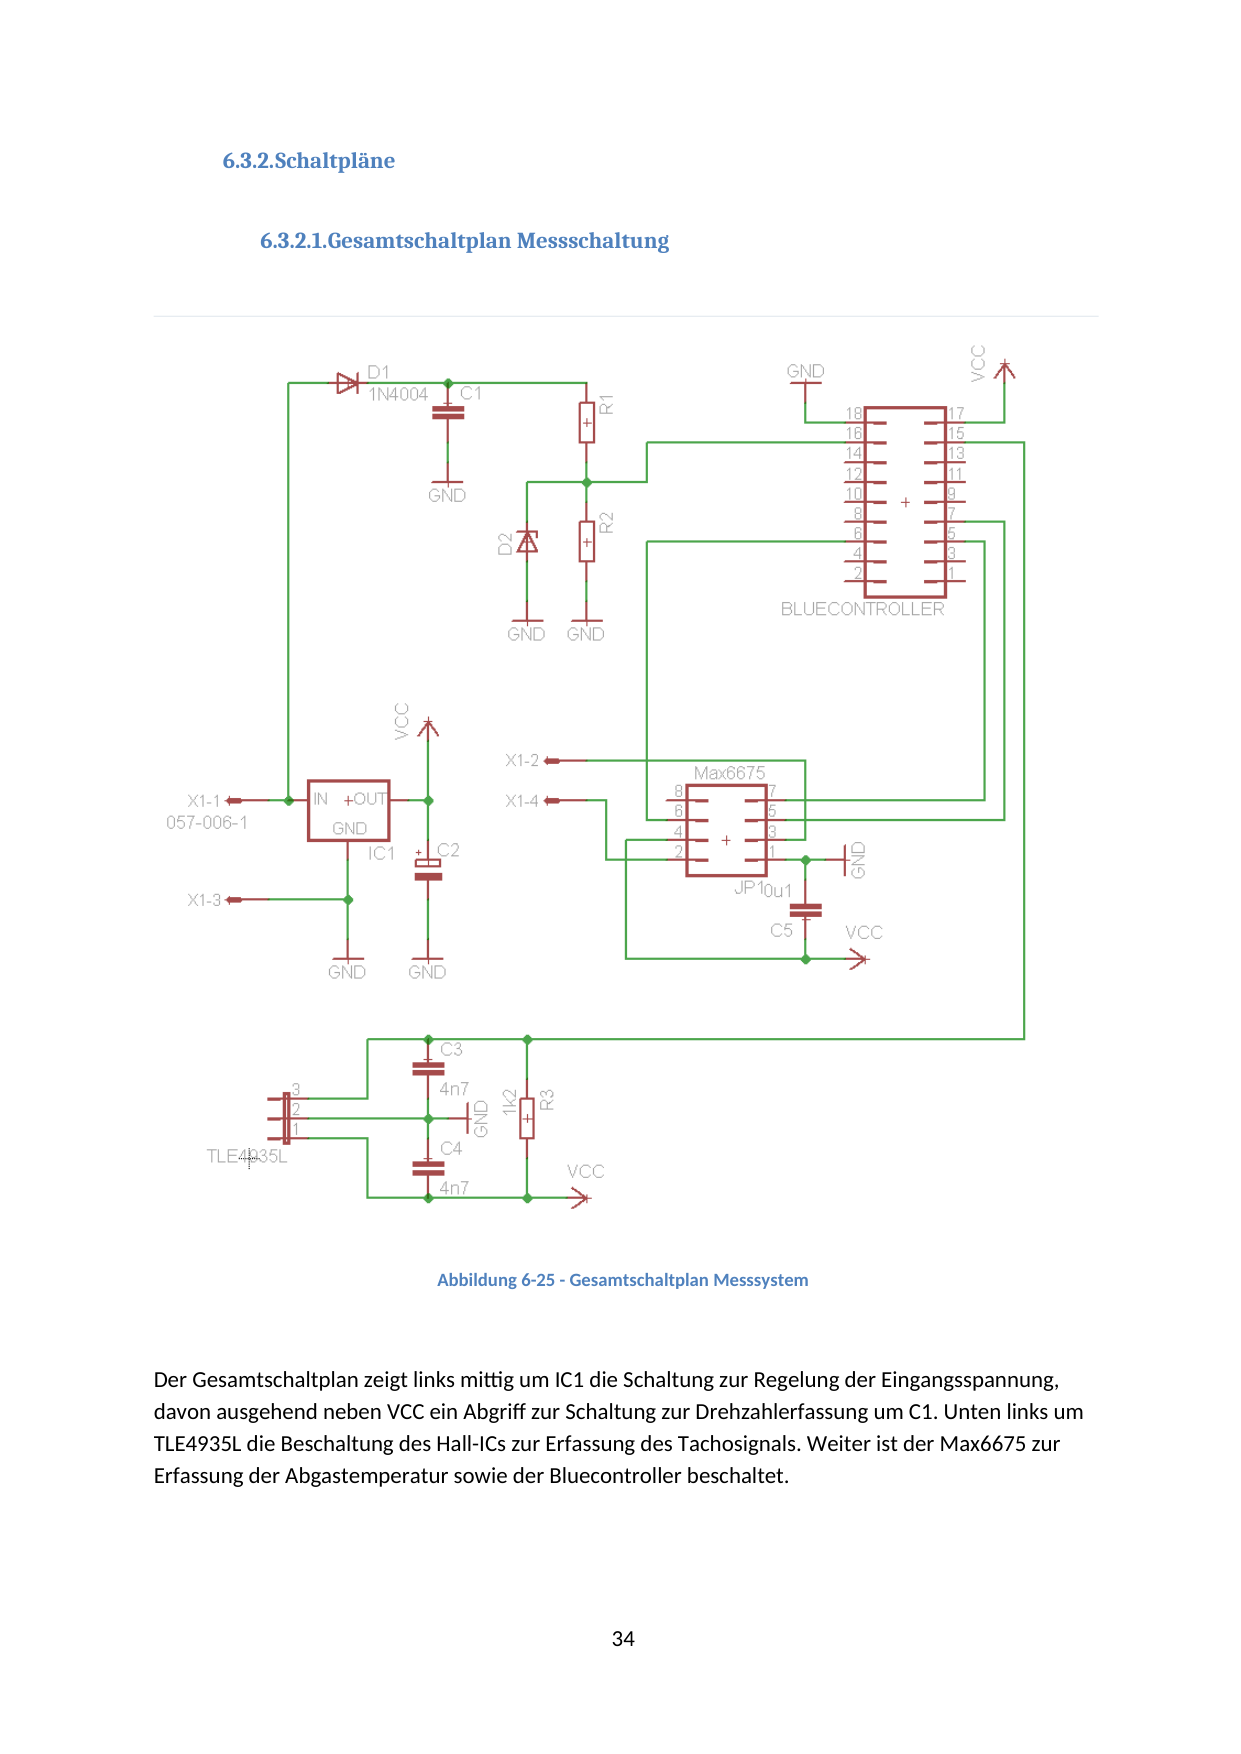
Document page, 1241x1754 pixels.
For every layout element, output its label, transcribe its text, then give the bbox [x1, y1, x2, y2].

picture [153, 308, 1099, 1244]
subtitle Schaltpläne [223, 148, 1093, 174]
text Der Gesamtschaltplan zeigt links mittig um IC1 die Schaltung zur Regelung der Eingangsspannung, davon ausgehend neben VCC ein Abgriff zur Schaltung zur Drehzahlerfassung um C1. Unten links um TLE4935L die Beschaltung des Hall-ICs zur Erfassung des Tachosignals. Weiter ist der Max6675 zur Erfassung der Abgastemperatur sowie der Bluecontroller beschaltet. [153, 1365, 1093, 1489]
subtitle Gesamtschaltplan Messschaltung [260, 228, 1093, 254]
